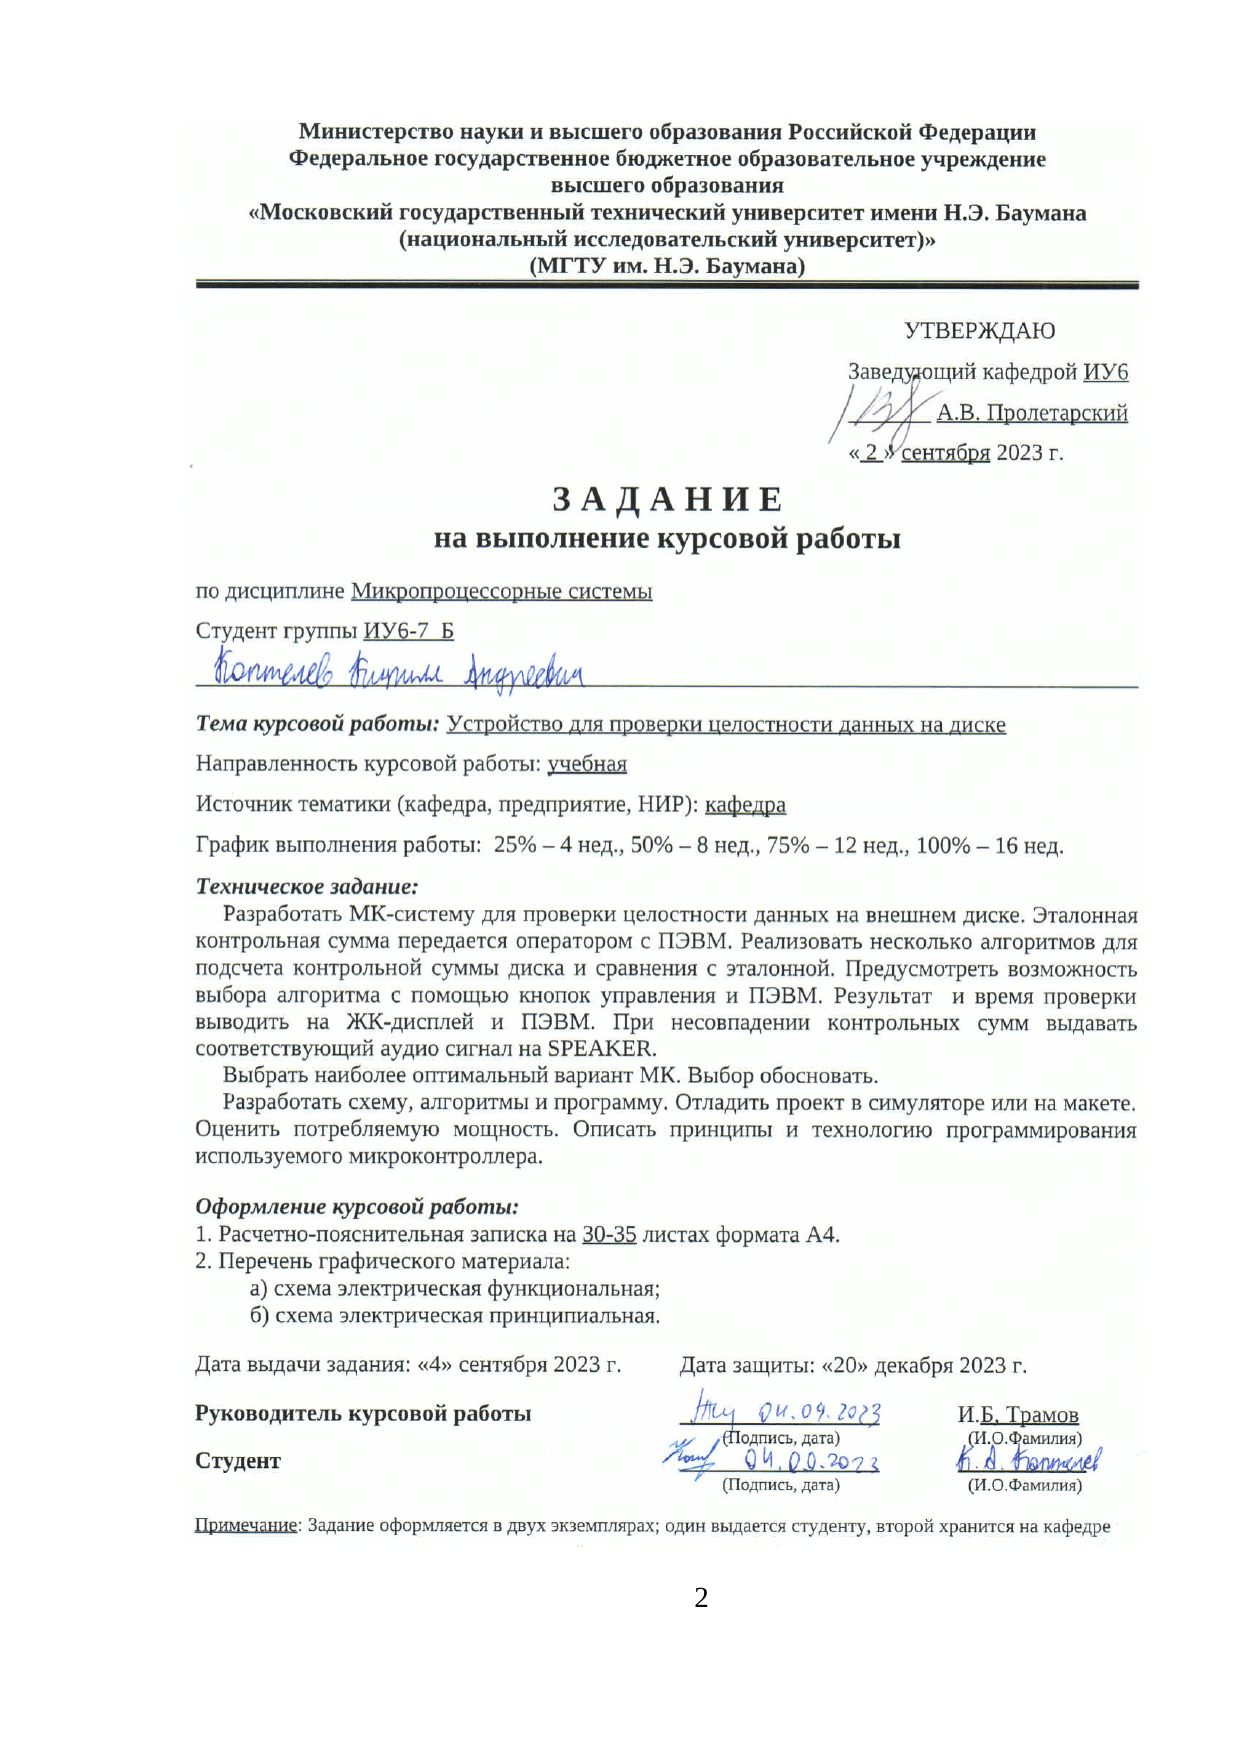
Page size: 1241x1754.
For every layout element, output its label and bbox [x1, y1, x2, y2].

picture [180, 118, 1149, 1548]
